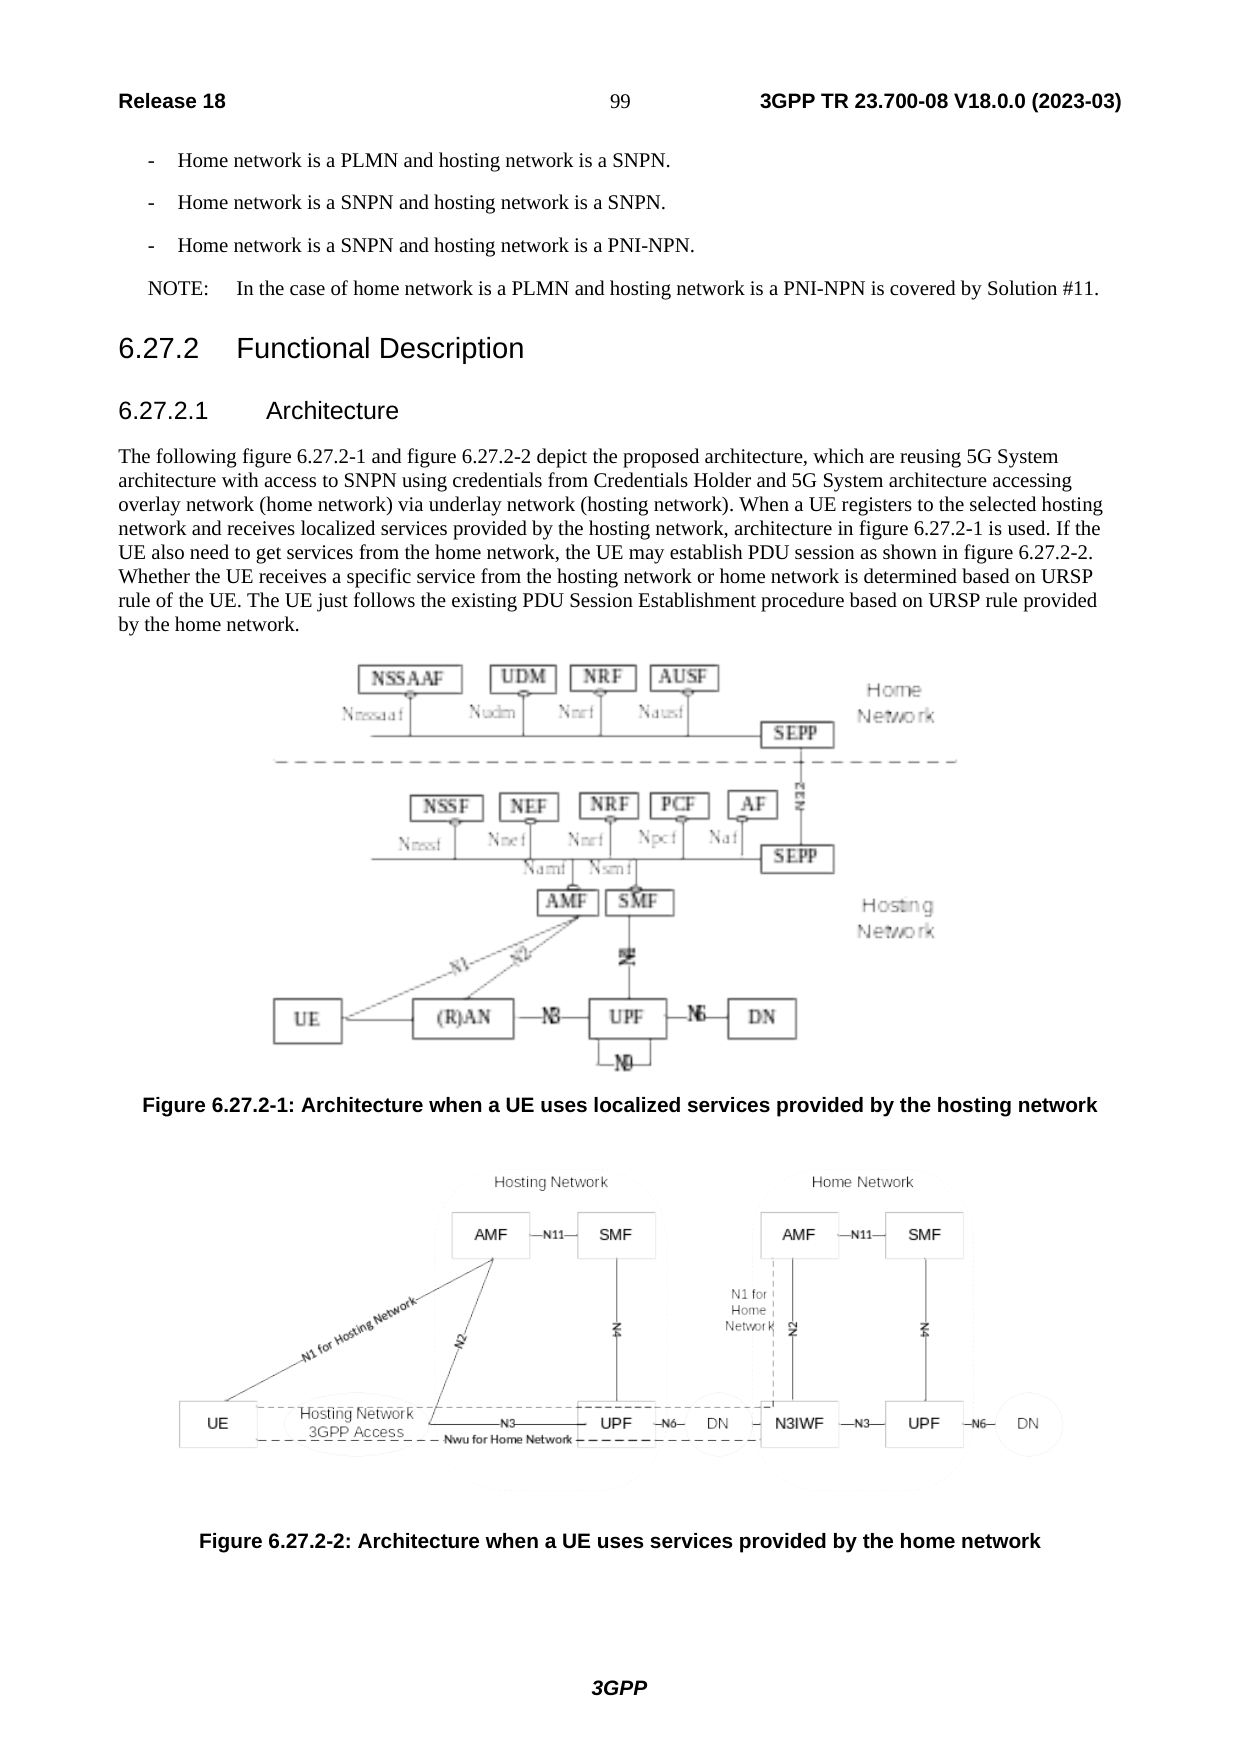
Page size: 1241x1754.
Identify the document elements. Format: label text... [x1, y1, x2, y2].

text - Home network is a SNPN and hosting network is a PNI-NPN. [148, 233, 1122, 257]
text Figure 6.27.2-1: Architecture when a UE uses localized services provided by the hosting network [118, 1093, 1122, 1117]
text NOTE: In the case of home network is a PLMN and hosting network is a PNI-NPN is covered by Solution #11. [148, 276, 1122, 300]
text - Home network is a PLMN and hosting network is a SNPN. [148, 147, 1122, 172]
text The following figure 6.27.2-1 and figure 6.27.2-2 depict the proposed architecture, which are reusing 5G System architecture with access to SNPN using credentials from Credentials Holder and 5G System architecture accessing overlay network (home network) via underlay network (hosting network). When a UE registers to the selected hosting network and receives localized services provided by the hosting network, architecture in figure 6.27.2-1 is used. If the UE also need to get services from the home network, the UE may establish PDU session as shown in figure 6.27.2-2. Whether the UE receives a specific service from the hosting network or home network is determined based on URSP rule of the UE. The UE just follows the existing PDU Session Establishment procedure based on URSP rule provided by the home network. [118, 443, 1122, 636]
subtitle 6.27.2 Functional Description [118, 331, 1122, 365]
text Figure 6.27.2-2: Architecture when a UE uses services provided by the home network [118, 1529, 1122, 1553]
subtitle 6.27.2.1 Architecture [118, 396, 1122, 425]
text - Home network is a SNPN and hosting network is a SNPN. [148, 190, 1122, 214]
